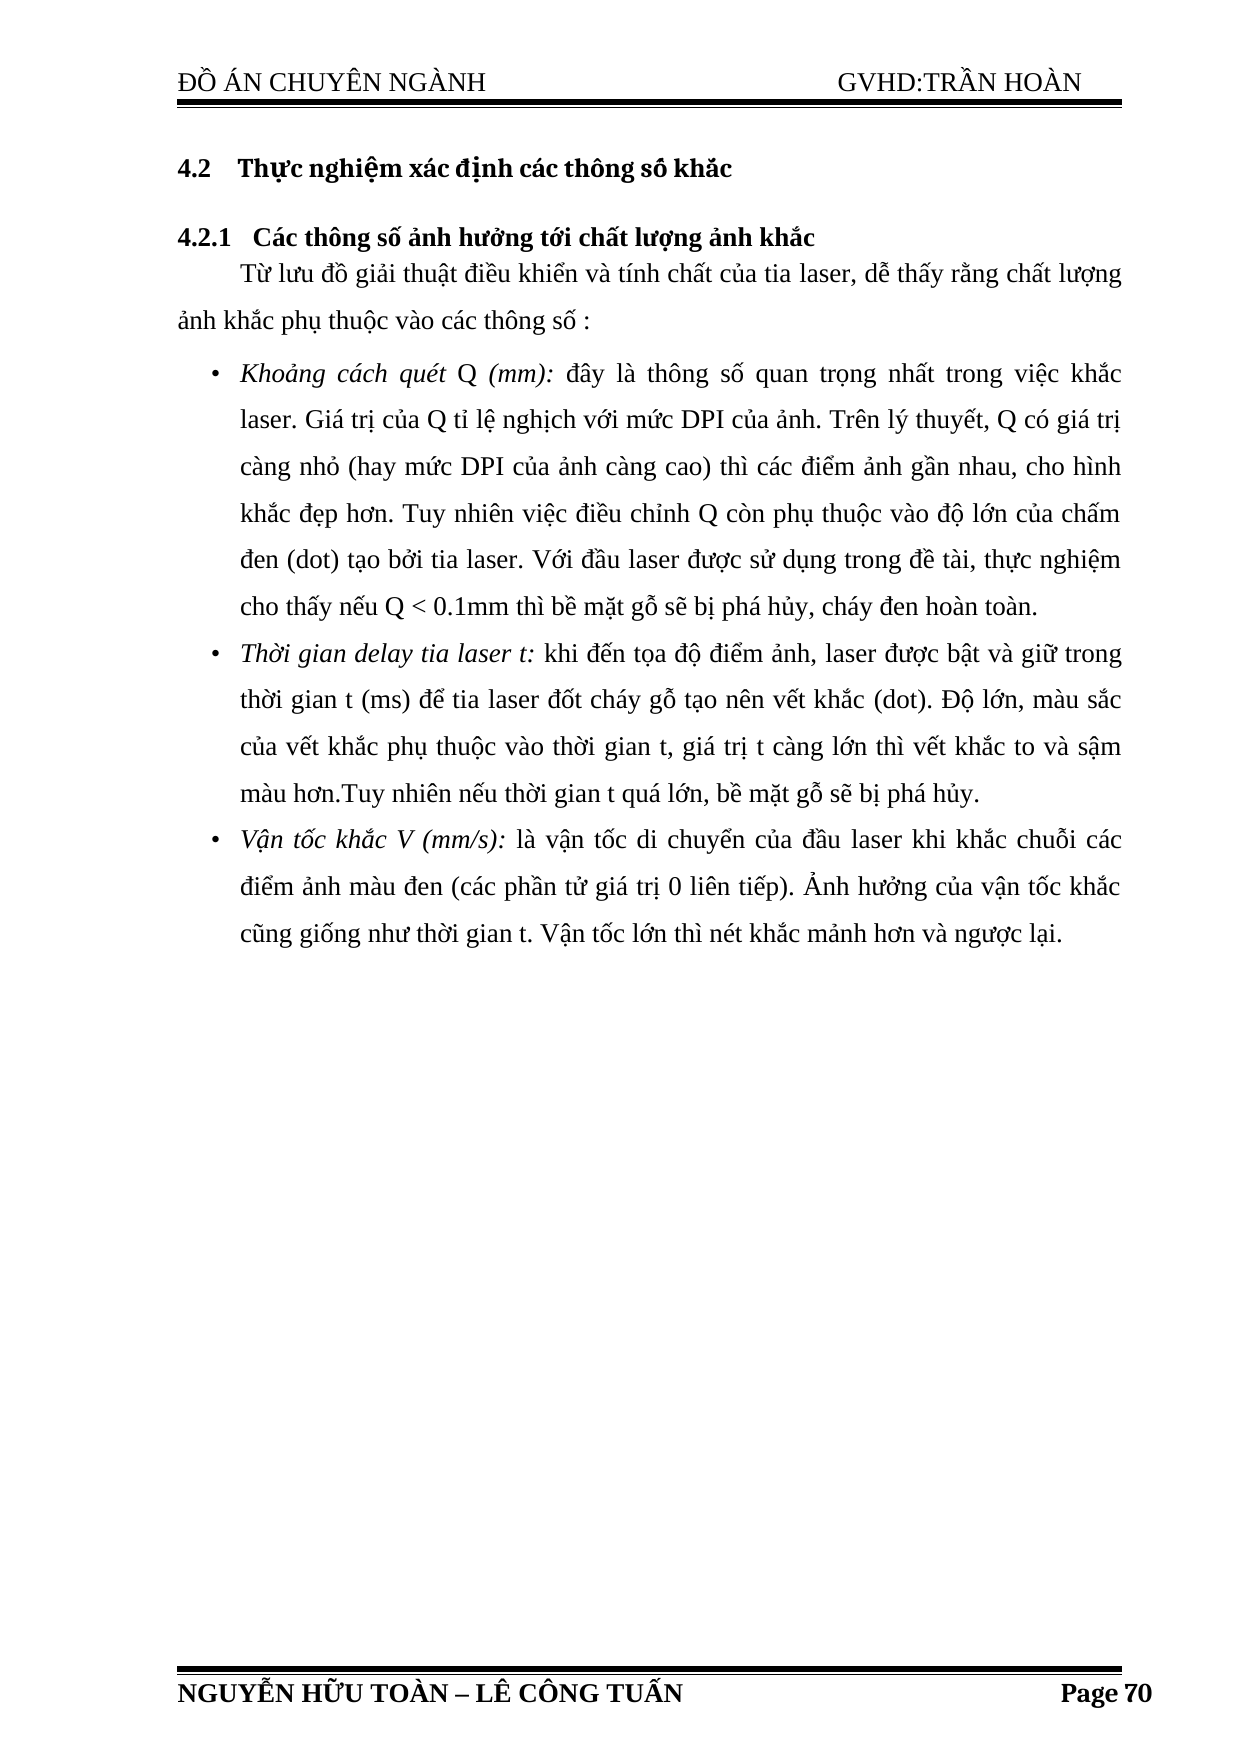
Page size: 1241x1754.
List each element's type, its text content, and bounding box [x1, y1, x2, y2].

list Vận tốc khắc V (mm/s): là vận tốc di chuyển của đầu laser khi khắc chuỗi các điểm ảnh màu đen (các phần tử giá trị 0 liên tiếp). Ảnh hưởng của vận tốc khắc cũng giống như thời gian t. Vận tốc lớn thì nét khắc mảnh hơn và ngược lại. [211, 823, 1122, 948]
subtitle Các thông số ảnh hưởng tới chất lượng ảnh khắc [177, 222, 1122, 253]
list Khoảng cách quét Q (mm): đây là thông số quan trọng nhất trong việc khắc laser. Giá trị của Q tỉ lệ nghịch với mức DPI của ảnh. Trên lý thuyết, Q có giá trị càng nhỏ (hay mức DPI của ảnh càng cao) thì các điểm ảnh gần nhau, cho hình khắc đẹp hơn. Tuy nhiên việc điều chỉnh Q còn phụ thuộc vào độ lớn của chấm đen (dot) tạo bởi tia laser. Với đầu laser được sử dụng trong đề tài, thực nghiệm cho thấy nếu Q < 0.1mm thì bề mặt gỗ sẽ bị phá hủy, cháy đen hoàn toàn. [211, 357, 1122, 621]
list Thời gian delay tia laser t: khi đến tọa độ điểm ảnh, laser được bật và giữ trong thời gian t (ms) để tia laser đốt cháy gỗ tạo nên vết khắc (dot). Độ lớn, màu sắc của vết khắc phụ thuộc vào thời gian t, giá trị t càng lớn thì vết khắc to và sậm màu hơn.Tuy nhiên nếu thời gian t quá lớn, bề mặt gỗ sẽ bị phá hủy. [211, 637, 1122, 808]
text Từ lưu đồ giải thuật điều khiển và tính chất của tia laser, dễ thấy rằng chất lượng ảnh khắc phụ thuộc vào các thông số : [177, 257, 1122, 335]
subtitle Thực nghiệm xác định các thông số khắc [177, 153, 1122, 185]
